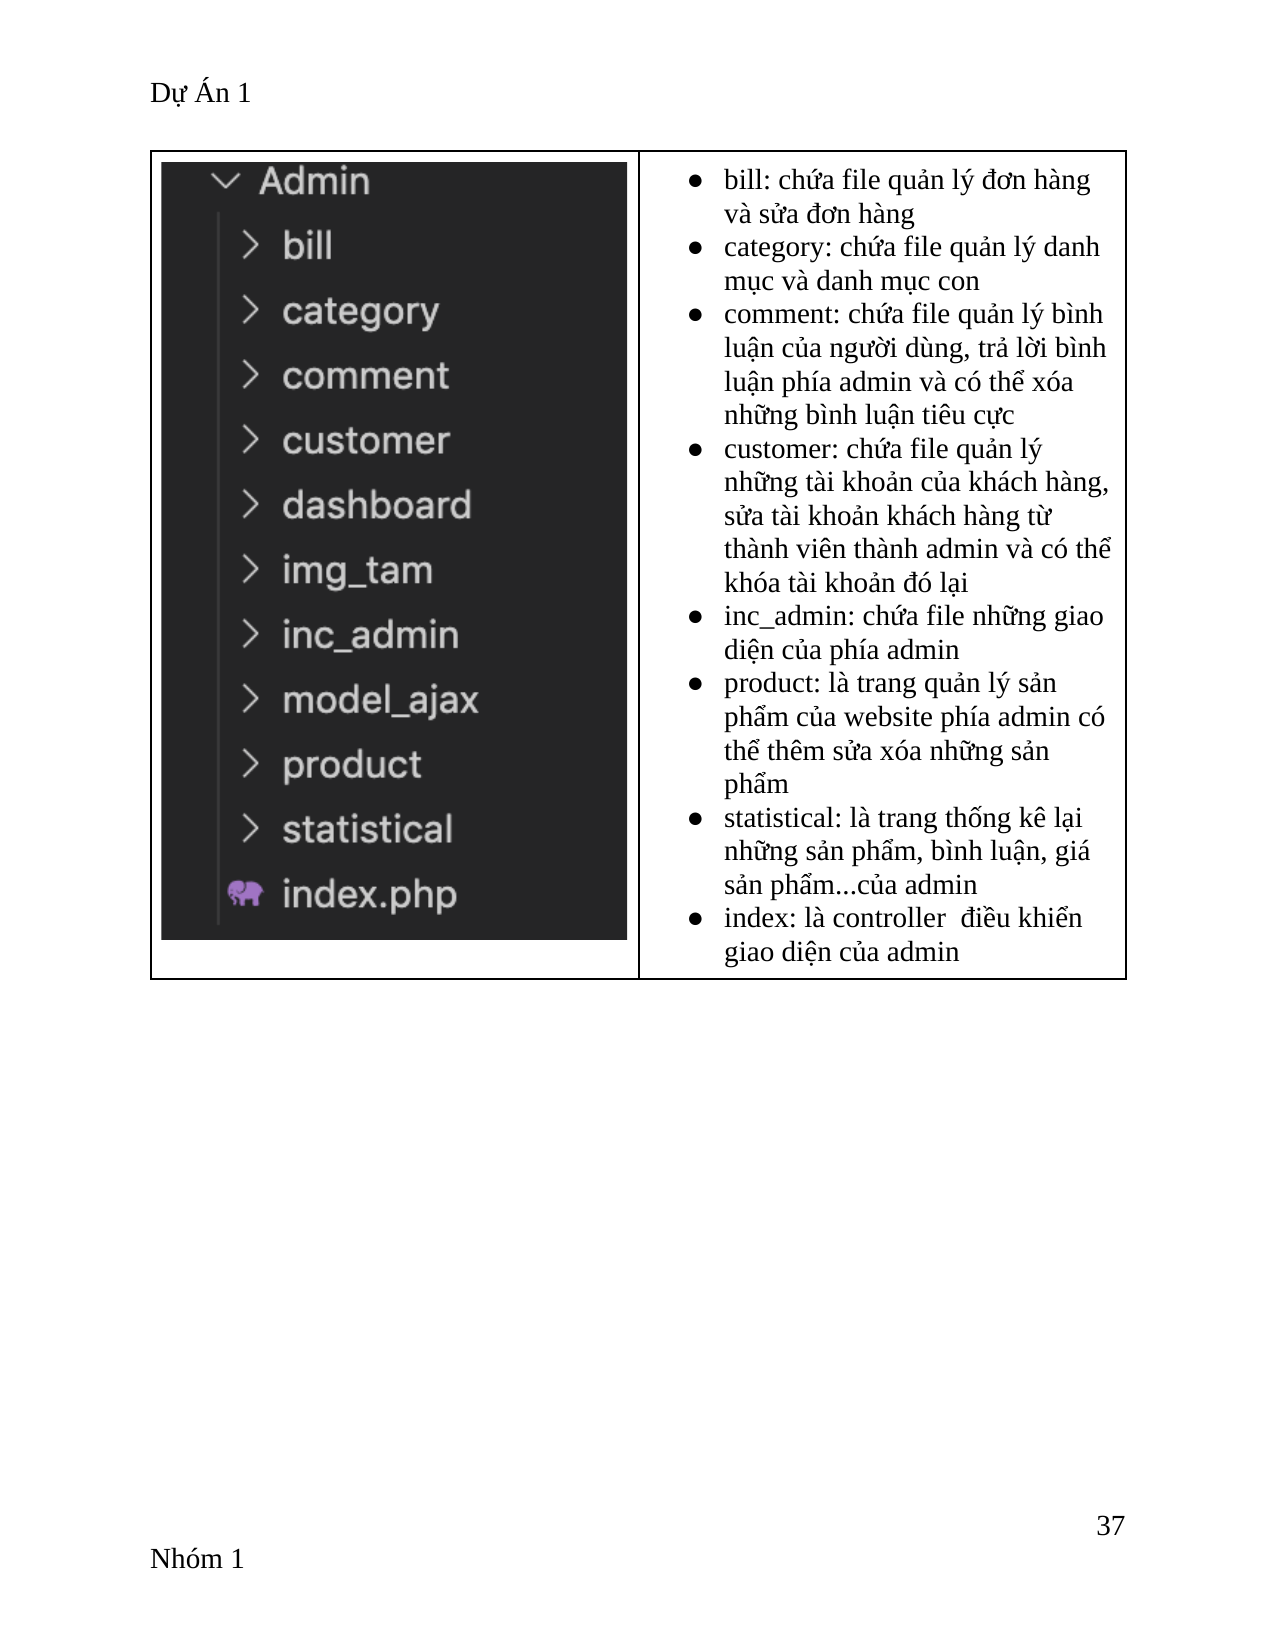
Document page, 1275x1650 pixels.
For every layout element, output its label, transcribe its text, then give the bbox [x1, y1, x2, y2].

table_cell [152, 152, 638, 978]
table_cell bill: chứa file quản lý đơn hàng và sửa đơn hàng category: chứa file quản lý danh mục và danh mục con comment: chứa file quản lý bình luận của người dùng, trả lời bình luận phía admin và có thể xóa những bình luận tiêu cực customer: chứa file quản lý những tài khoản của khách hàng, sửa tài khoản khách hàng từ thành viên thành admin và có thể khóa tài khoản đó lại inc_admin: chứa file những giao diện của phía admin product: là trang quản lý sản phẩm của website phía admin có thể thêm sửa xóa những sản phẩm statistical: là trang thống kê lại những sản phẩm, bình luận, giá sản phẩm...của admin index: là controller điều khiển giao diện của admin [640, 152, 1125, 978]
picture [161, 162, 628, 940]
